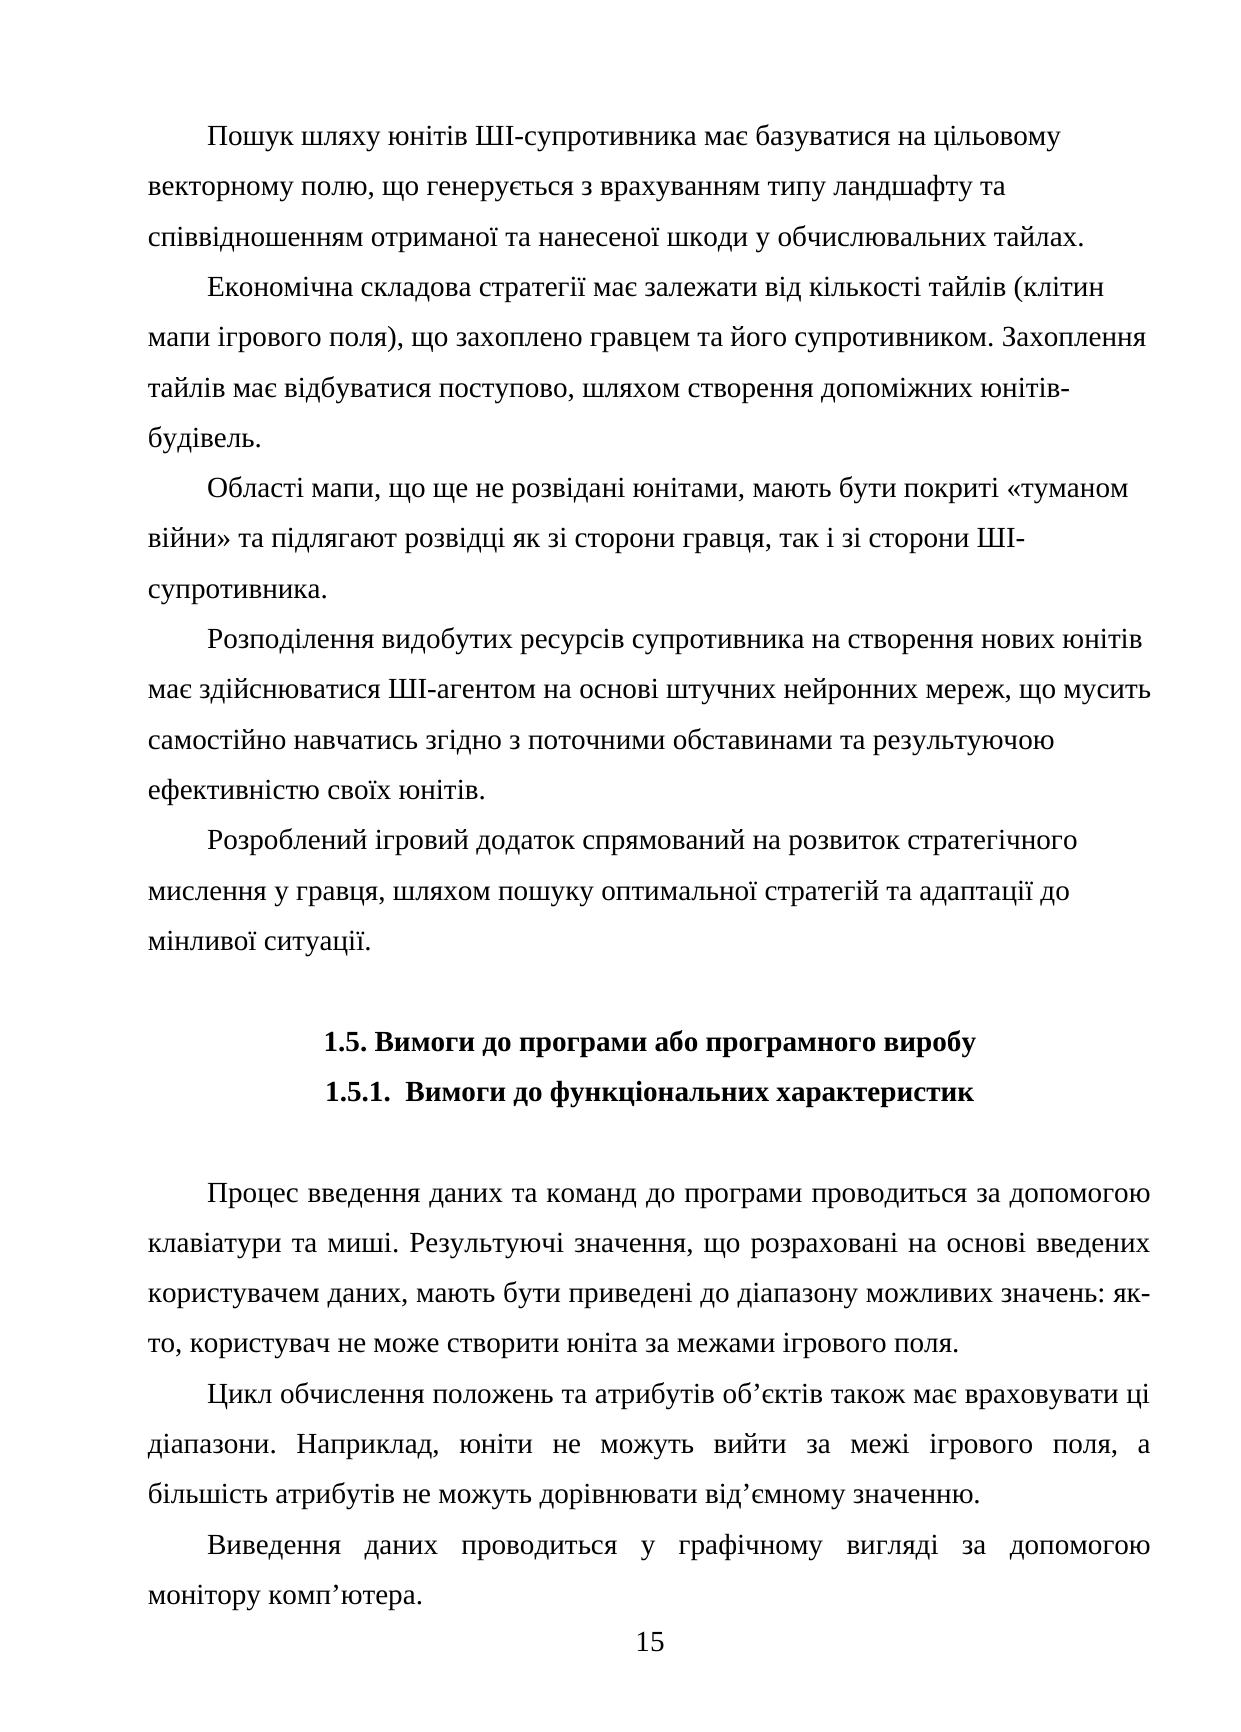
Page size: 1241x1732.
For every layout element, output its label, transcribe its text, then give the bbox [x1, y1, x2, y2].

text Економічна складова стратегії має залежати від кількості тайлів (клітин мапи ігрового поля), що захоплено гравцем та його супротивником. Захоплення тайлів має відбуватися поступово, шляхом створення допоміжних юнітів-будівель. [148, 269, 1152, 453]
text Пошук шляху юнітів ШІ-супротивника має базуватися на цільовому векторному полю, що генерується з врахуванням типу ландшафту та співвідношенням отриманої та нанесеної шкоди у обчислювальних тайлах. [148, 118, 1152, 252]
text Цикл обчислення положень та атрибутів об’єктів також має враховувати ці діапазони. Наприклад, юніти не можуть вийти за межі ігрового поля, а більшість атрибутів не можуть дорівнювати від’ємному значенню. [148, 1376, 1152, 1510]
text Розроблений ігровий додаток спрямований на розвиток стратегічного мислення у гравця, шляхом пошуку оптимальної стратегій та адаптації до мінливої ситуації. [148, 822, 1152, 957]
text 1.5. Вимоги до програми або програмного виробу [148, 1024, 1152, 1057]
text Виведення даних проводиться у графічному вигляді за допомогою монітору комп’ютера. [148, 1527, 1152, 1611]
text 1.5.1. Вимоги до функціональних характеристик [148, 1074, 1152, 1108]
text Області мапи, що ще не розвідані юнітами, мають бути покриті «туманом війни» та підлягают розвідці як зі сторони гравця, так і зі сторони ШІ-супротивника. [148, 470, 1152, 604]
text Розподілення видобутих ресурсів супротивника на створення нових юнітів має здійснюватися ШІ-агентом на основі штучних нейронних мереж, що мусить самостійно навчатись згідно з поточними обставинами та результуючою ефективністю своїх юнітів. [148, 621, 1152, 806]
text Процес введення даних та команд до програми проводиться за допомогою клавіатури та миші. Результуючі значення, що розраховані на основі введених користувачем даних, мають бути приведені до діапазону можливих значень: як-то, користувач не може створити юніта за межами ігрового поля. [148, 1175, 1152, 1359]
